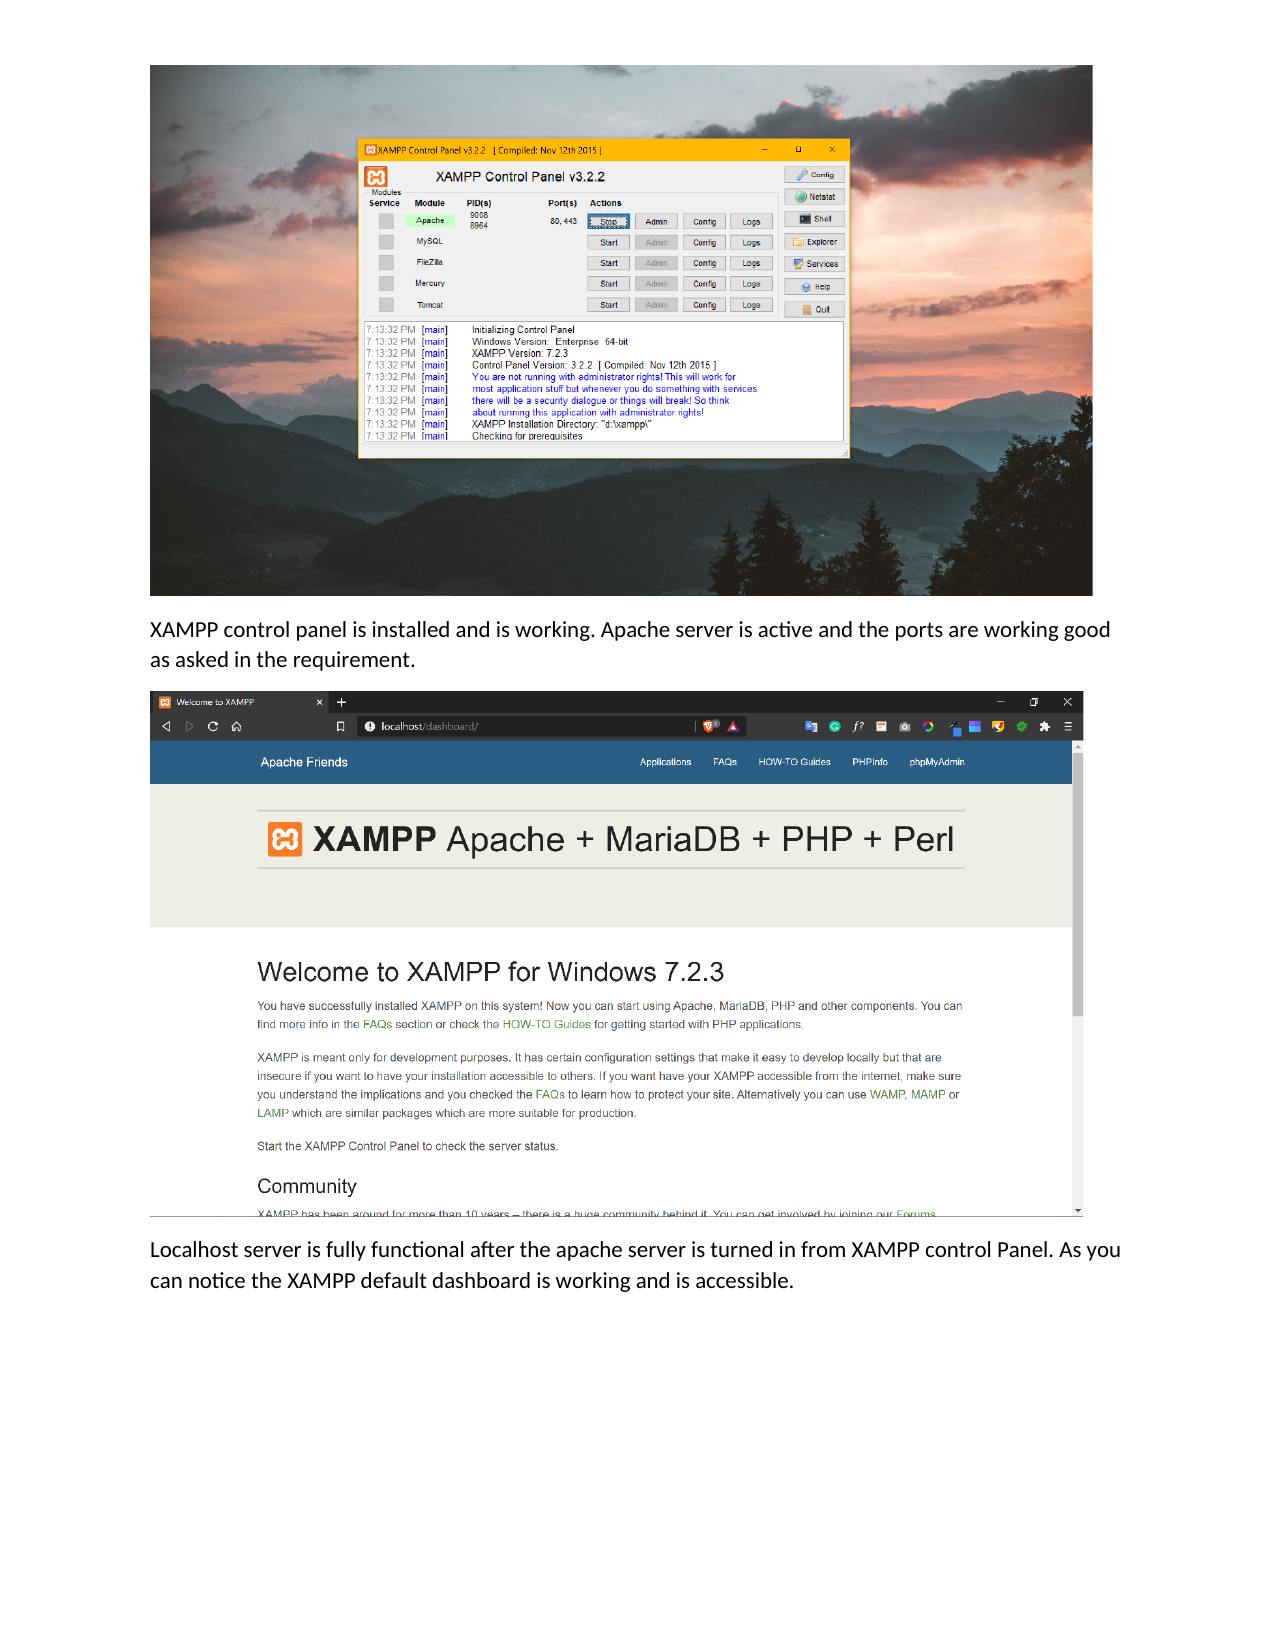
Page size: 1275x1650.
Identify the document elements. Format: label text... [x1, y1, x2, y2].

picture [150, 65, 1093, 596]
picture [150, 691, 1084, 1217]
text XAMPP control panel is installed and is working. Apache server is active and the ports are working good as asked in the requirement. [150, 615, 1125, 673]
text Localhost server is fully functional after the apache server is turned in from XAMPP control Panel. As you can notice the XAMPP default dashboard is working and is accessible. [150, 1236, 1125, 1294]
